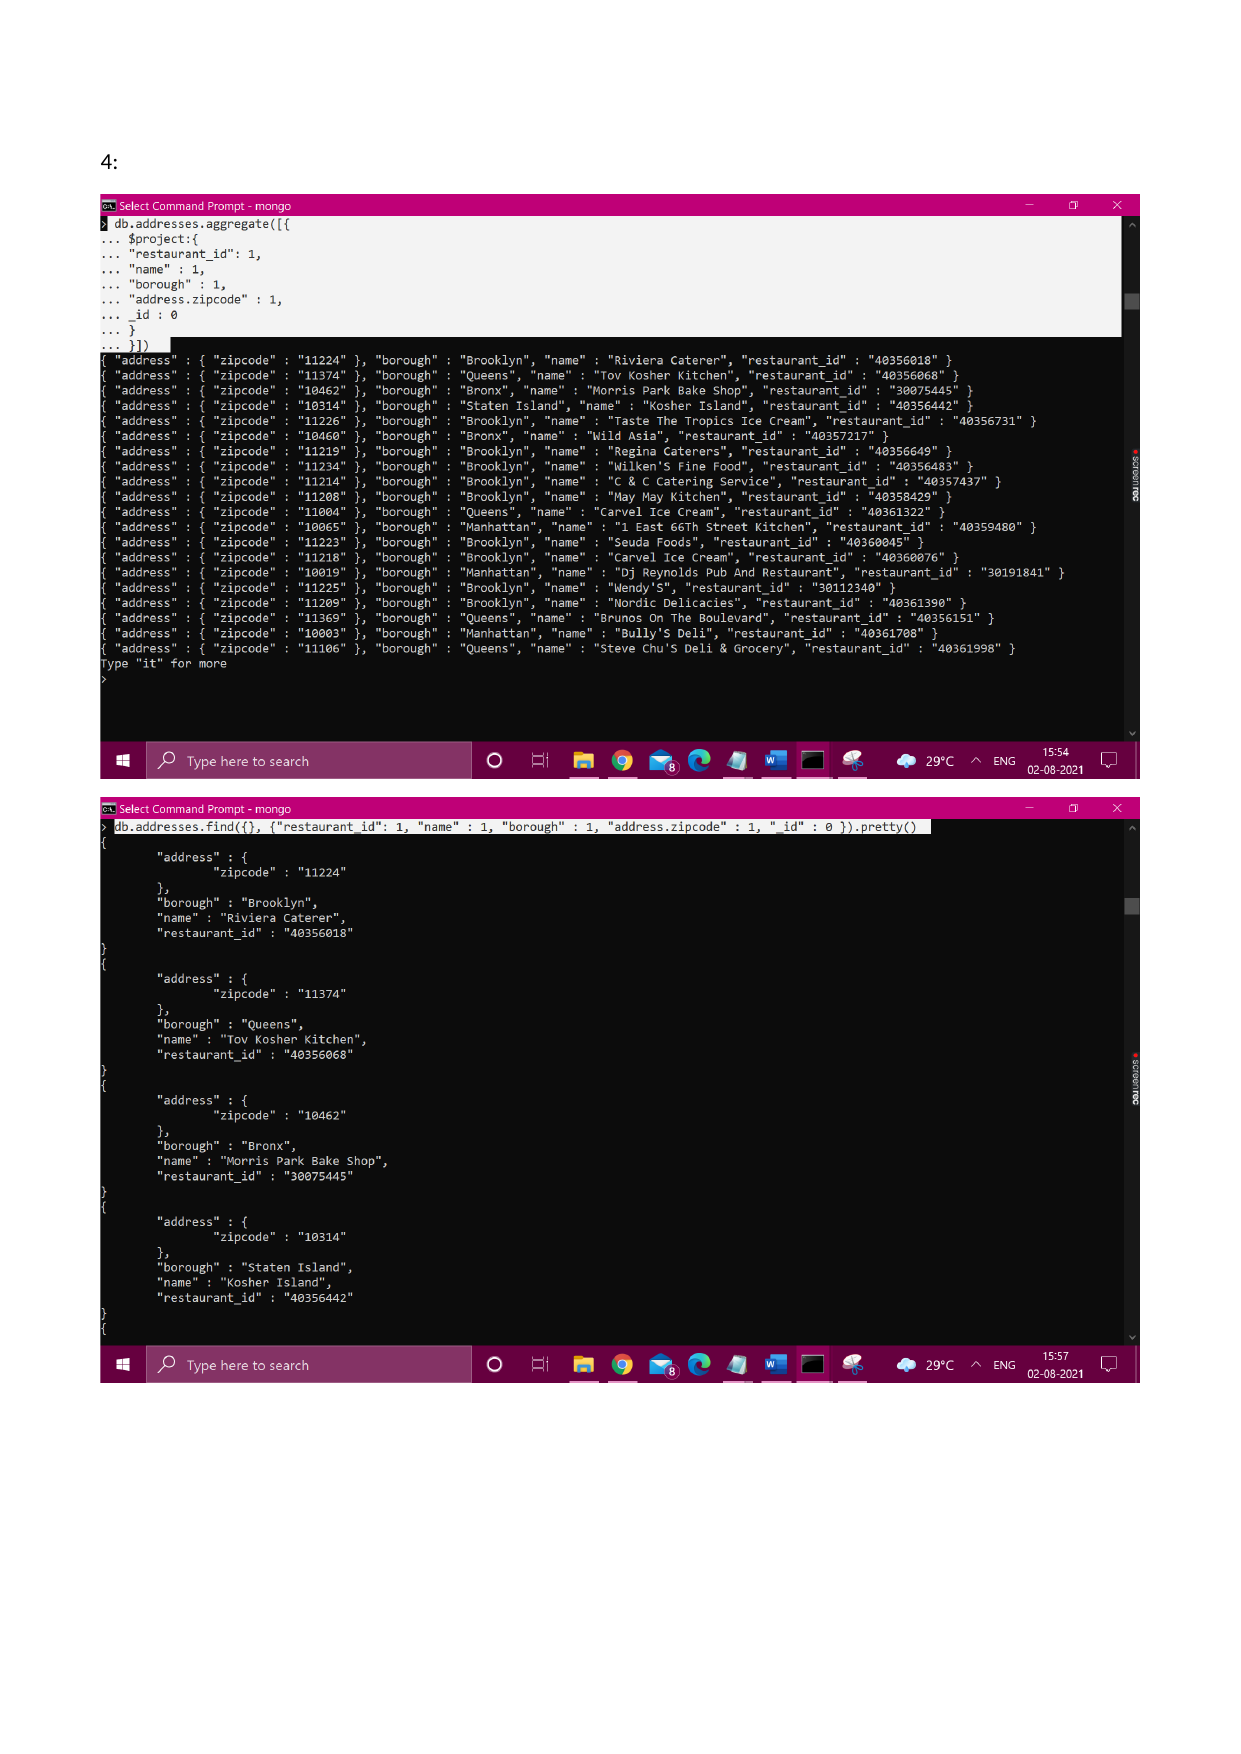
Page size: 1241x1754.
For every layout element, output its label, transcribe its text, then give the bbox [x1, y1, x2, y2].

text 4: [100, 147, 1140, 175]
picture [100, 194, 1140, 779]
picture [100, 797, 1140, 1383]
